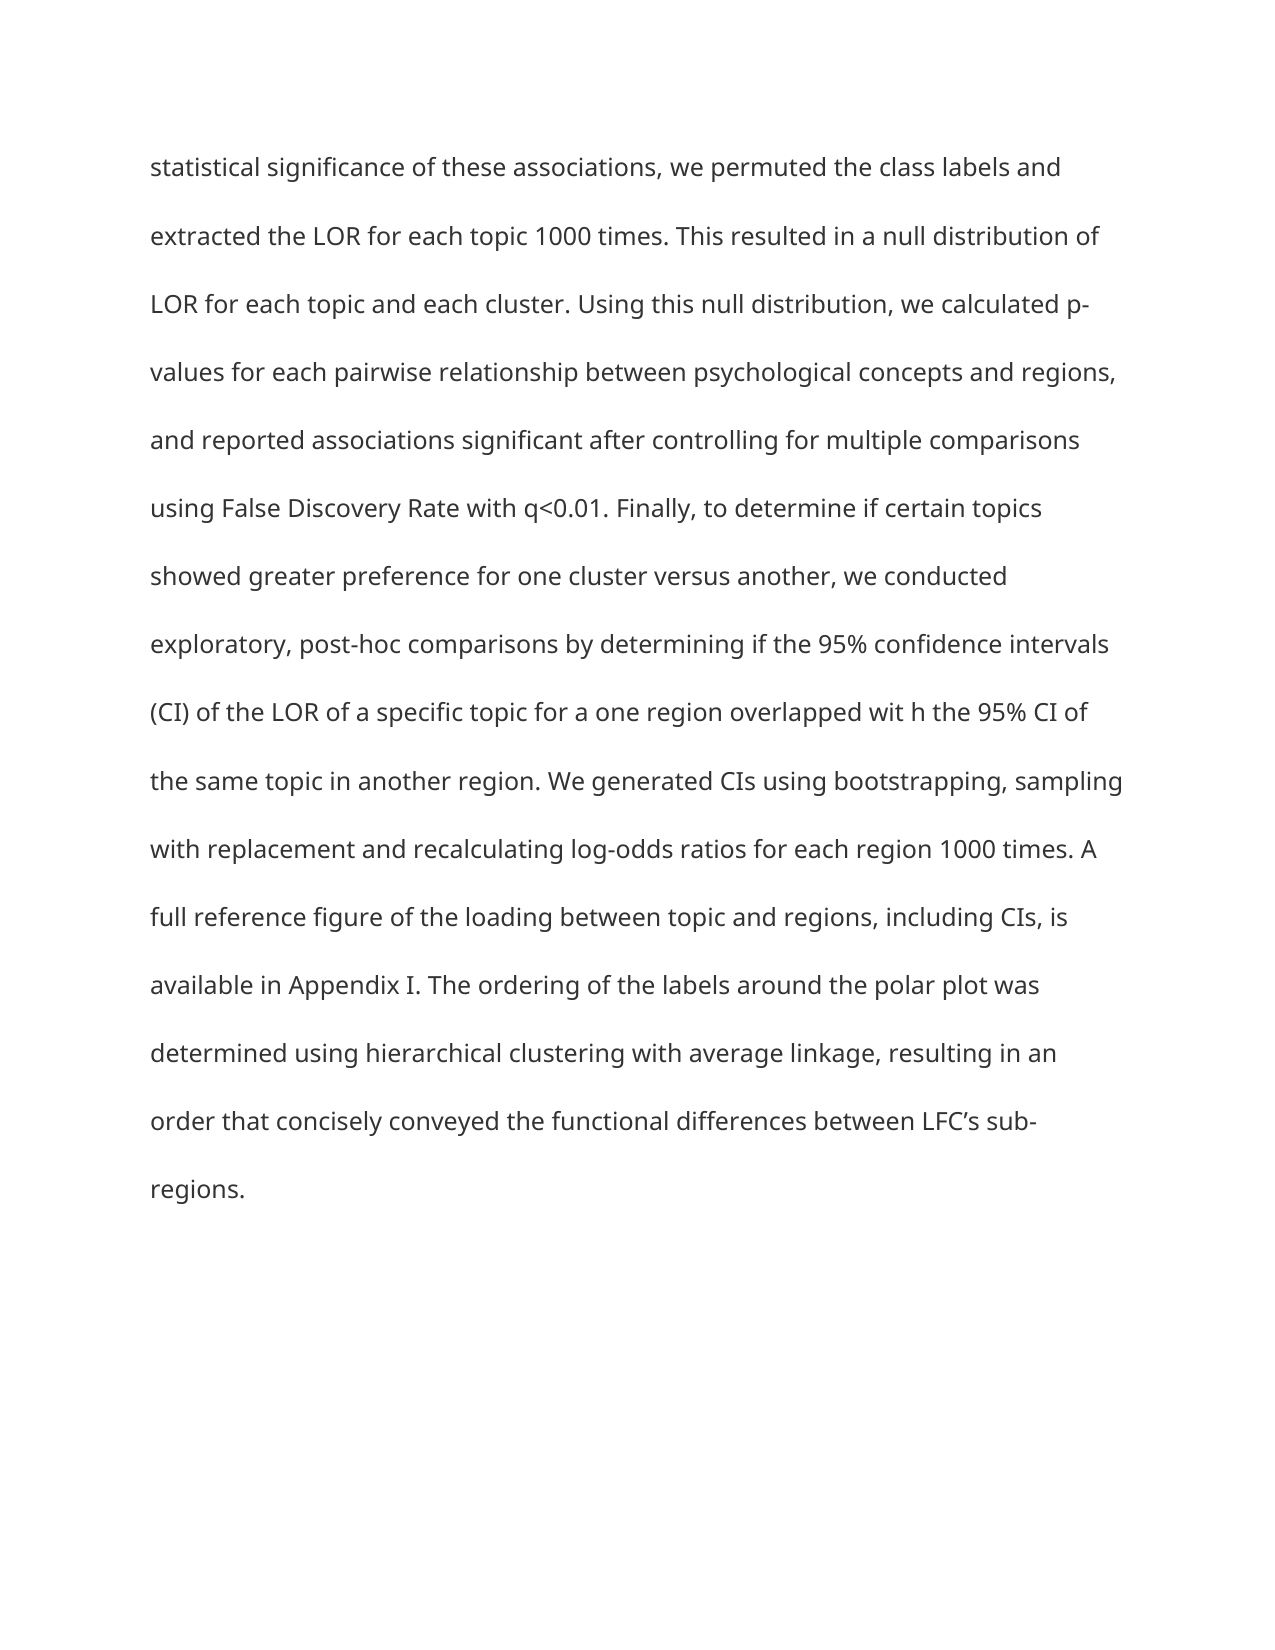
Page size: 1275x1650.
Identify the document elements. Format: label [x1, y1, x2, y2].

text [150, 150, 1125, 1206]
